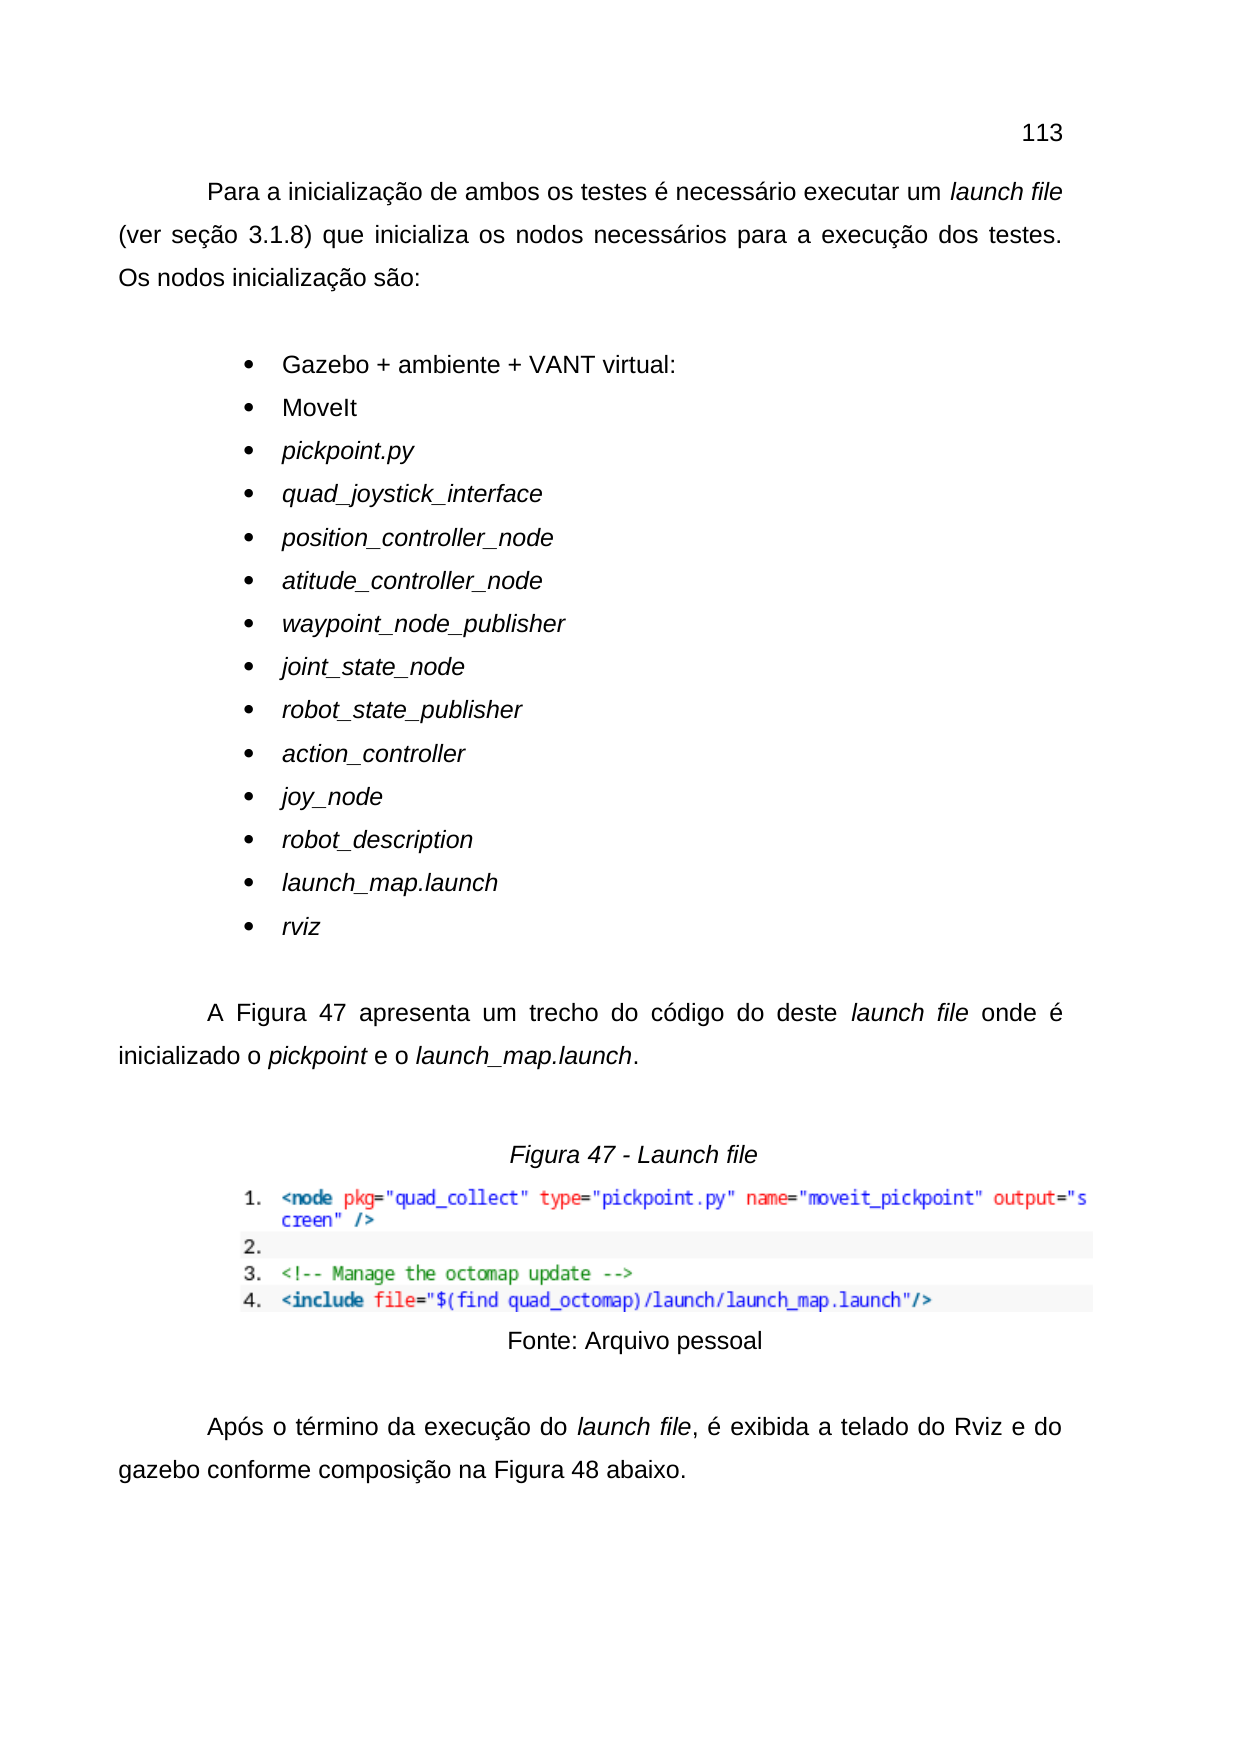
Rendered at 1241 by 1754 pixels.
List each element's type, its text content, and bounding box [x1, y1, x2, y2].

text Fonte: Arquivo pessoal [118, 1326, 1063, 1355]
text Para a inicialização de ambos os testes é necessário executar um launch file (ver seção 3.1.8) que inicializa os nodos necessários para a execução dos testes. Os nodos inicialização são: [118, 177, 1063, 292]
text Figura 47 - Launch file [118, 1140, 1063, 1169]
list joint_state_node [244, 652, 1063, 681]
list rviz [244, 912, 1063, 941]
list position_controller_node [244, 523, 1063, 551]
text A Figura 46 apresenta um trecho do código do deste launch file onde é inicializado o pickpoint e o launch_map.launch. [118, 998, 1063, 1070]
list atitude_controller_node [244, 566, 1063, 595]
list quad_joystick_interface [244, 479, 1063, 508]
list action_controller [244, 739, 1063, 768]
list Gazebo + ambiente + VANT virtual: [244, 350, 1063, 378]
list launch_map.launch [244, 868, 1063, 897]
list pickpoint.py [244, 436, 1063, 465]
list robot_description [244, 825, 1063, 854]
list MoveIt [244, 393, 1063, 422]
list joy_node [244, 782, 1063, 811]
list waypoint_node_publisher [244, 609, 1063, 638]
text Após o término da execução do launch file, é exibida a telado do Rviz e do gazebo conforme composição na Figura 47 abaixo. [118, 1412, 1063, 1484]
list robot_state_publisher [244, 696, 1063, 724]
